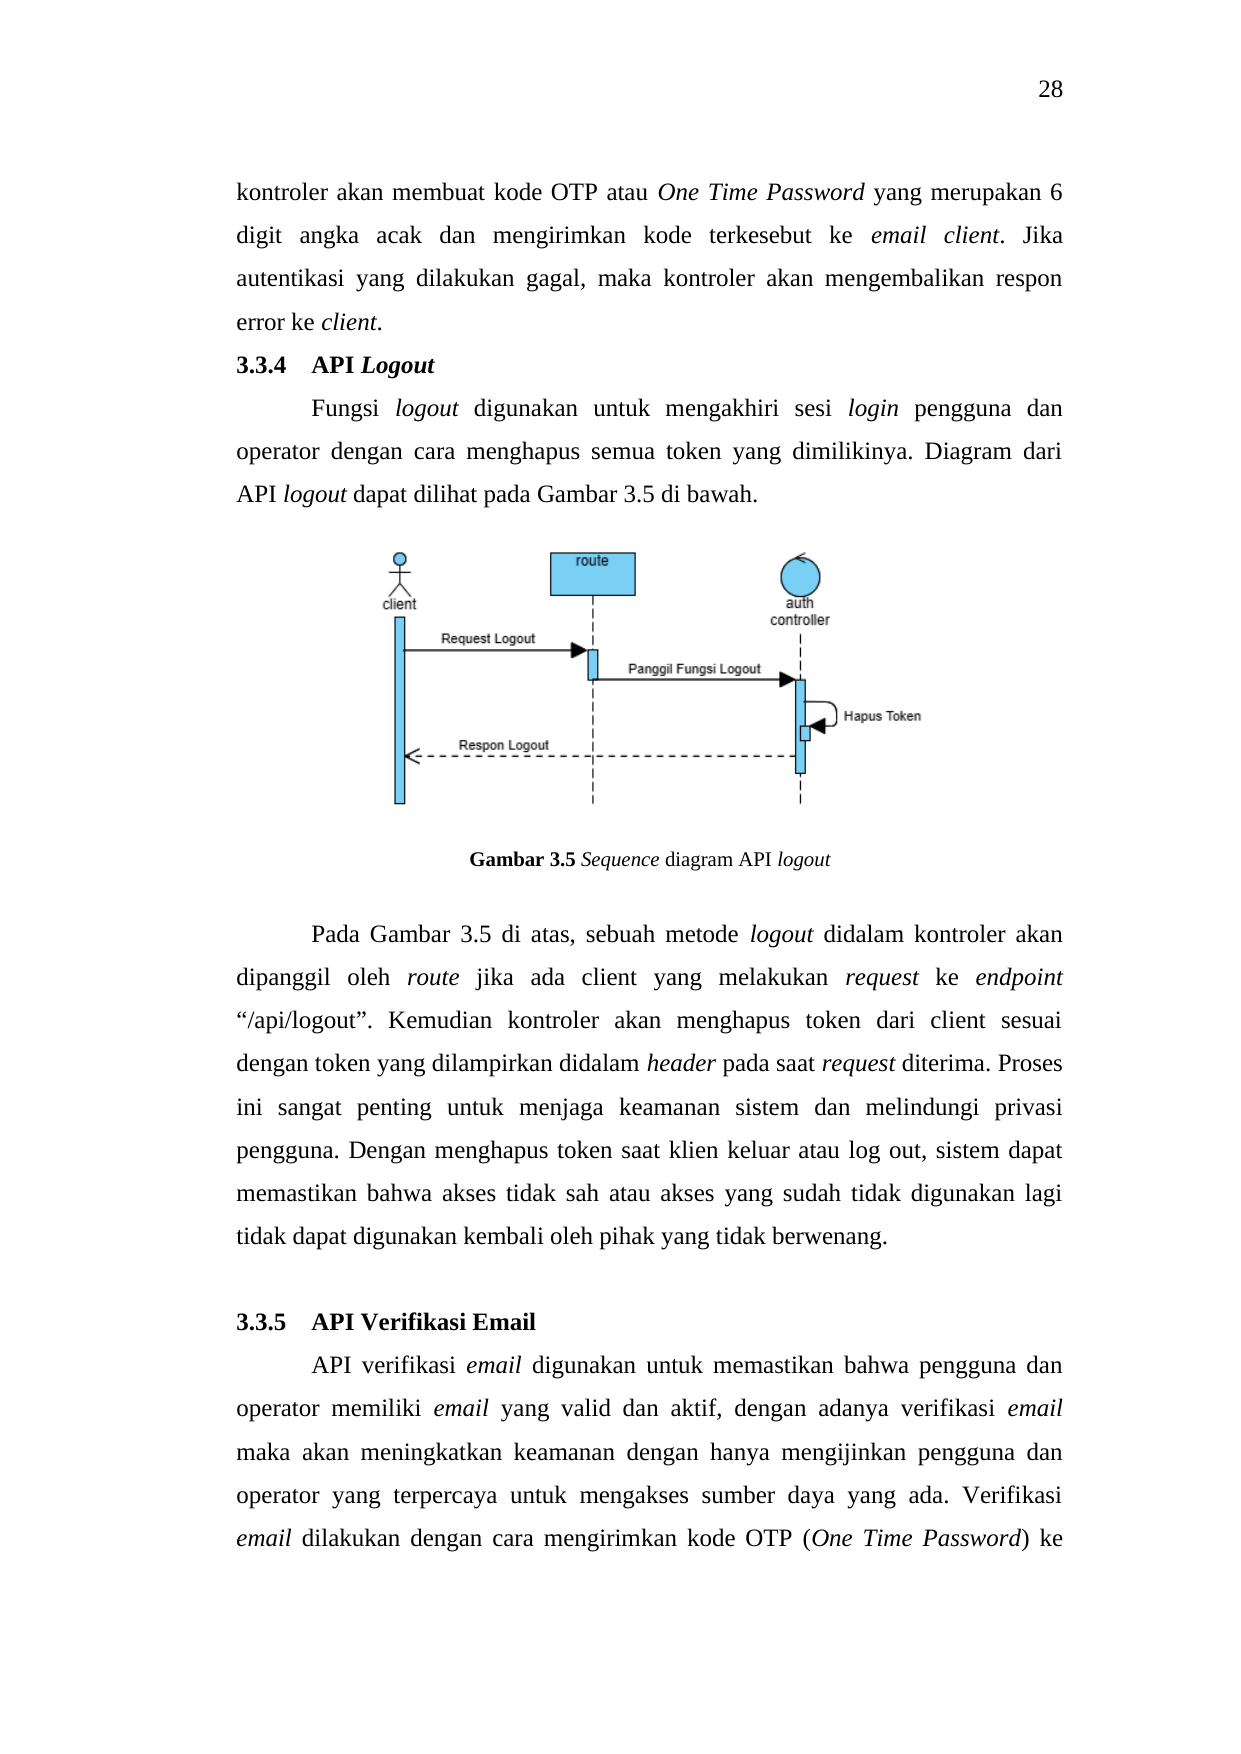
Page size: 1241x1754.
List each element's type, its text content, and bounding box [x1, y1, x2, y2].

text API Verifikasi Email [236, 1307, 1063, 1336]
text Pada Gambar 3.5 di atas, sebuah metode logout didalam kontroler akan dipanggil oleh route jika ada client yang melakukan request ke endpoint “/api/logout”. Kemudian kontroler akan menghapus token dari client sesuai dengan token yang dilampirkan didalam header pada saat request diterima. Proses ini sangat penting untuk menjaga keamanan sistem dan melindungi privasi pengguna. Dengan menghapus token saat klien keluar atau log out, sistem dapat memastikan bahwa akses tidak sah atau akses yang sudah tidak digunakan lagi tidak dapat digunakan kembali oleh pihak yang tidak berwenang. [236, 919, 1063, 1250]
text Gambar 3.5 Sequence diagram API logout [236, 847, 1063, 871]
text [236, 177, 1063, 335]
text Fungsi logout digunakan untuk mengakhiri sesi login pengguna dan operator dengan cara menghapus semua token yang dimilikinya. Diagram dari API logout dapat dilihat pada Gambar 3.5 di bawah. [236, 393, 1063, 508]
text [236, 1350, 1063, 1552]
text API Logout [236, 350, 1063, 378]
picture [356, 522, 944, 833]
